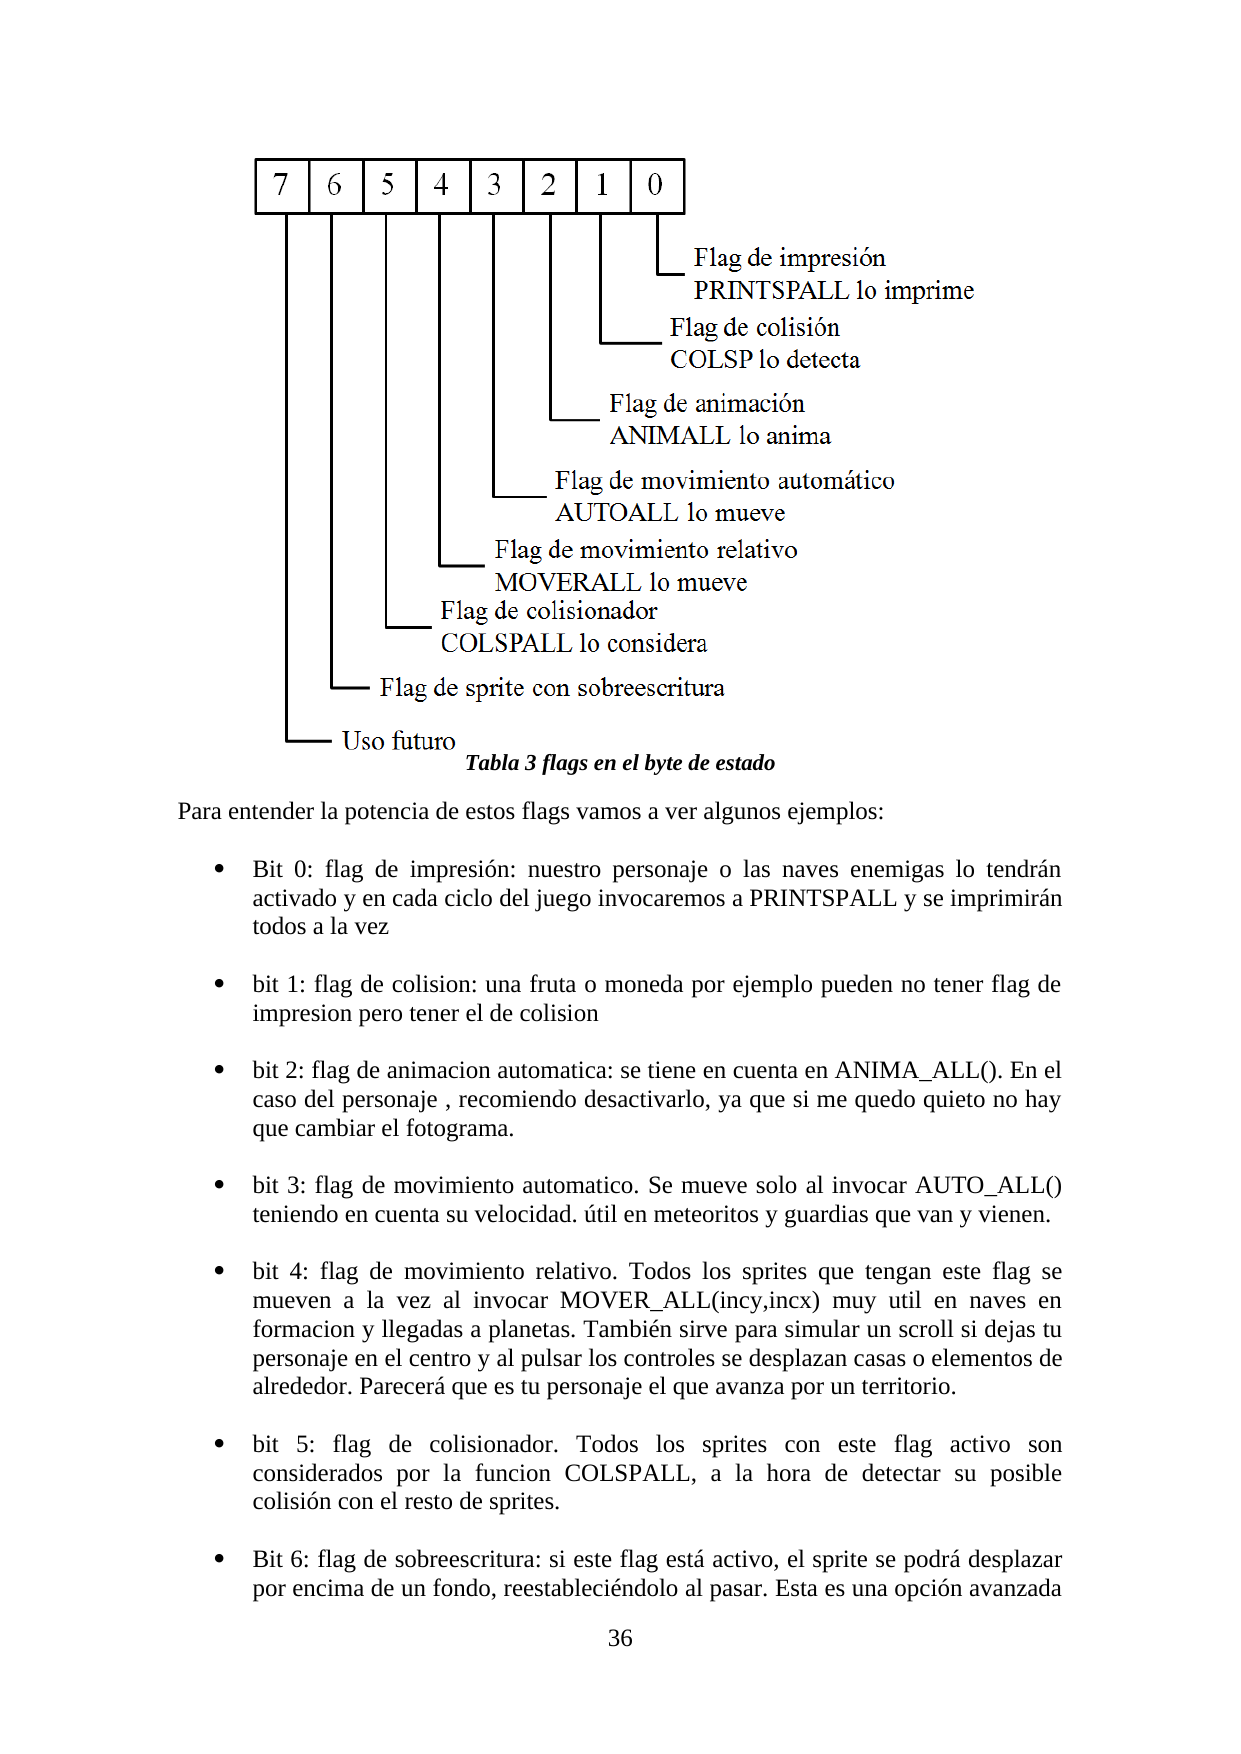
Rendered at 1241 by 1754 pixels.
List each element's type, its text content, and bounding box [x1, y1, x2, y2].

list bit 2: flag de animacion automatica: se tiene en cuenta en ANIMA_ALL(). En el caso del personaje , recomiendo desactivarlo, ya que si me quedo quieto no hay que cambiar el fotograma. [215, 1055, 1063, 1141]
list bit 5: flag de colisionador. Todos los sprites con este flag activo son considerados por la funcion COLSPALL, a la hora de detectar su posible colisión con el resto de sprites. [215, 1429, 1063, 1515]
list bit 1: flag de colision: una fruta o moneda por ejemplo pueden no tener flag de impresion pero tener el de colision [215, 969, 1063, 1026]
picture [236, 147, 1004, 750]
text Para entender la potencia de estos flags vamos a ver algunos ejemplos: [177, 796, 1063, 825]
list Bit 0: flag de impresión: nuestro personaje o las naves enemigas lo tendrán activado y en cada ciclo del juego invocaremos a PRINTSPALL y se imprimirán todos a la vez [215, 854, 1063, 940]
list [215, 1544, 1063, 1601]
list bit 3: flag de movimiento automatico. Se mueve solo al invocar AUTO_ALL() teniendo en cuenta su velocidad. útil en meteoritos y guardias que van y vienen. [215, 1170, 1063, 1228]
list bit 4: flag de movimiento relativo. Todos los sprites que tengan este flag se mueven a la vez al invocar MOVER_ALL(incy,incx) muy util en naves en formacion y llegadas a planetas. También sirve para simular un scroll si dejas tu personaje en el centro y al pulsar los controles se desplazan casas o elementos de alrededor. Parecerá que es tu personaje el que avanza por un territorio. [215, 1256, 1063, 1400]
